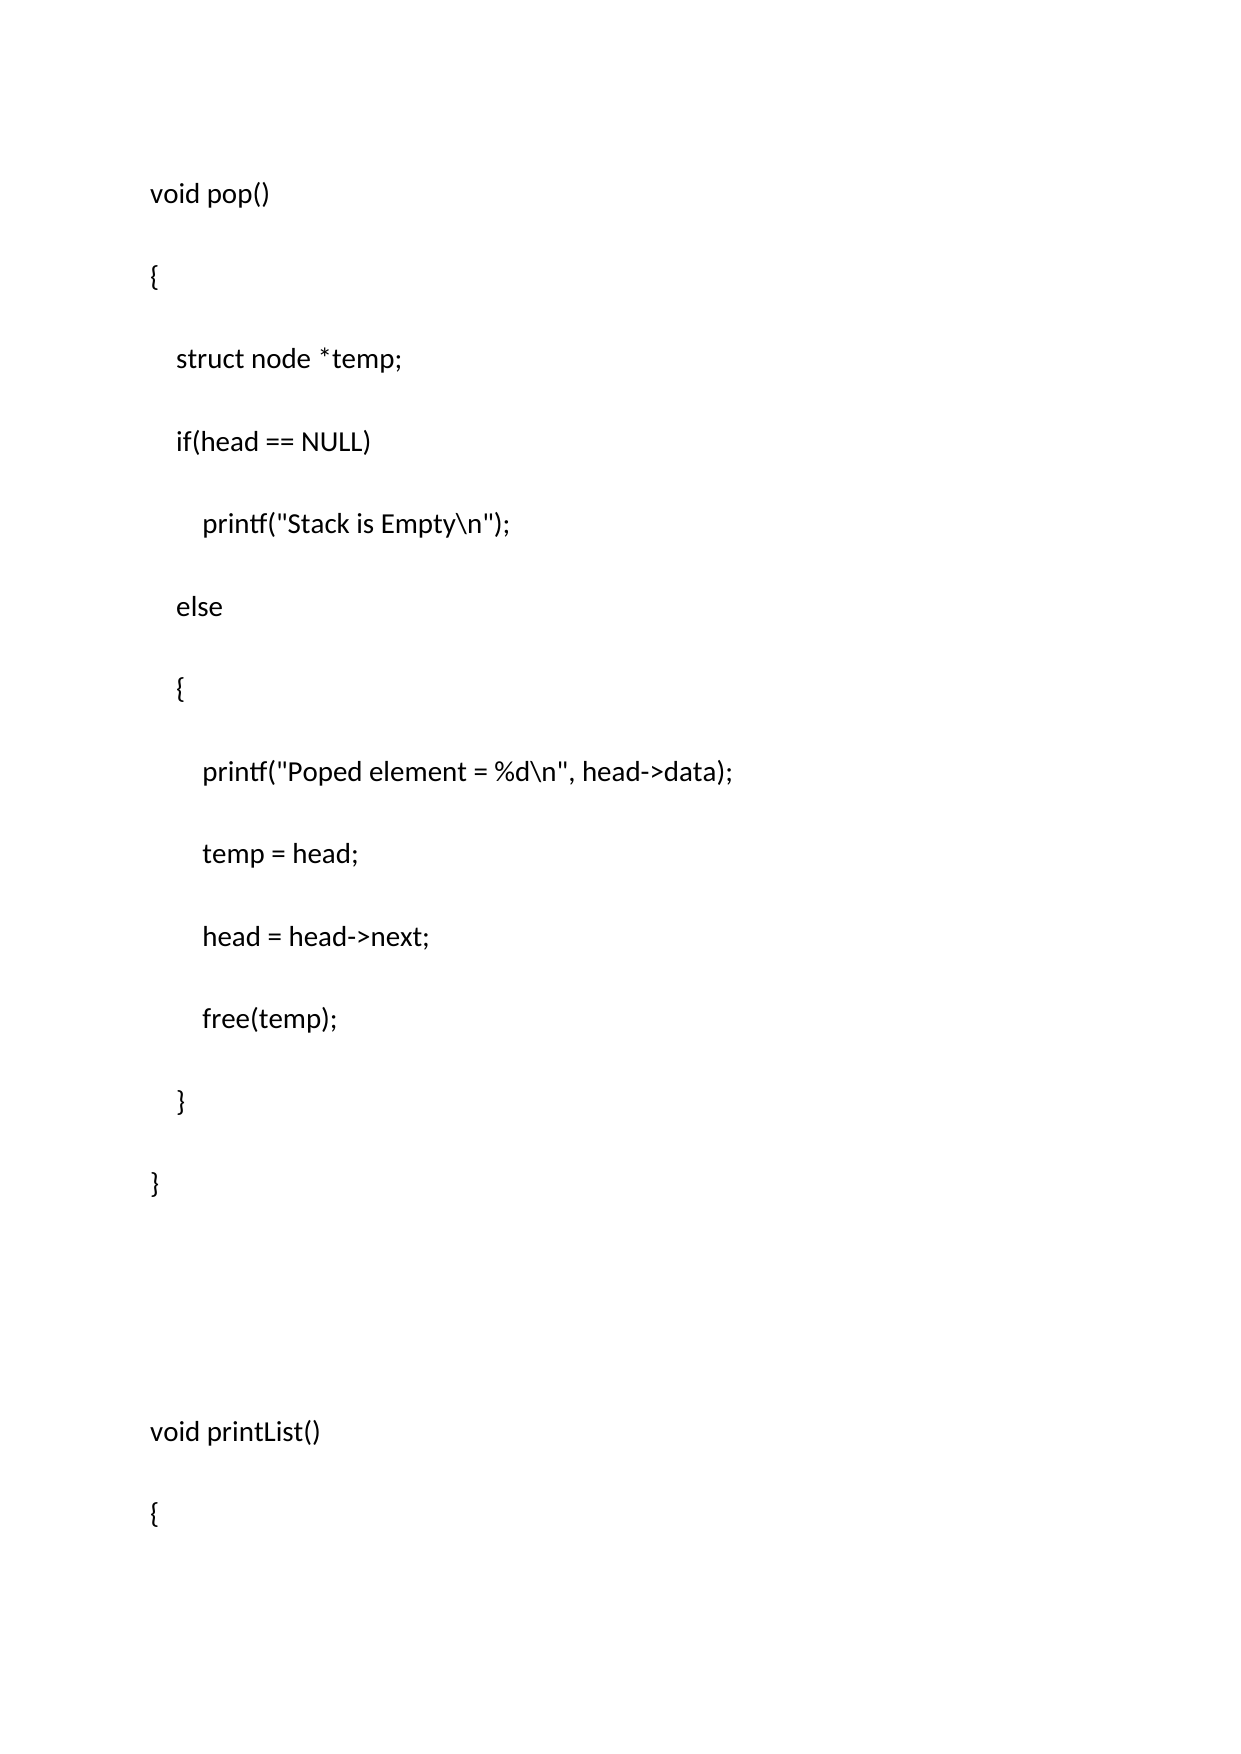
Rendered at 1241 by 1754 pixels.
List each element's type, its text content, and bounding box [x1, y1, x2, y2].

text head = head->next; [150, 892, 1090, 953]
text { [150, 232, 1090, 293]
text } [150, 1057, 1090, 1118]
text else [150, 562, 1090, 623]
text void printList() [150, 1387, 1090, 1448]
text printf("Poped element = %d\n", head->data); [150, 727, 1090, 788]
text { [150, 1470, 1090, 1531]
text temp = head; [150, 810, 1090, 871]
text printf("Stack is Empty\n"); [150, 480, 1090, 541]
text void pop() [150, 150, 1090, 211]
text } [150, 1140, 1090, 1201]
text { [150, 645, 1090, 706]
text if(head == NULL) [150, 397, 1090, 458]
text free(temp); [150, 975, 1090, 1036]
text struct node *temp; [150, 315, 1090, 376]
